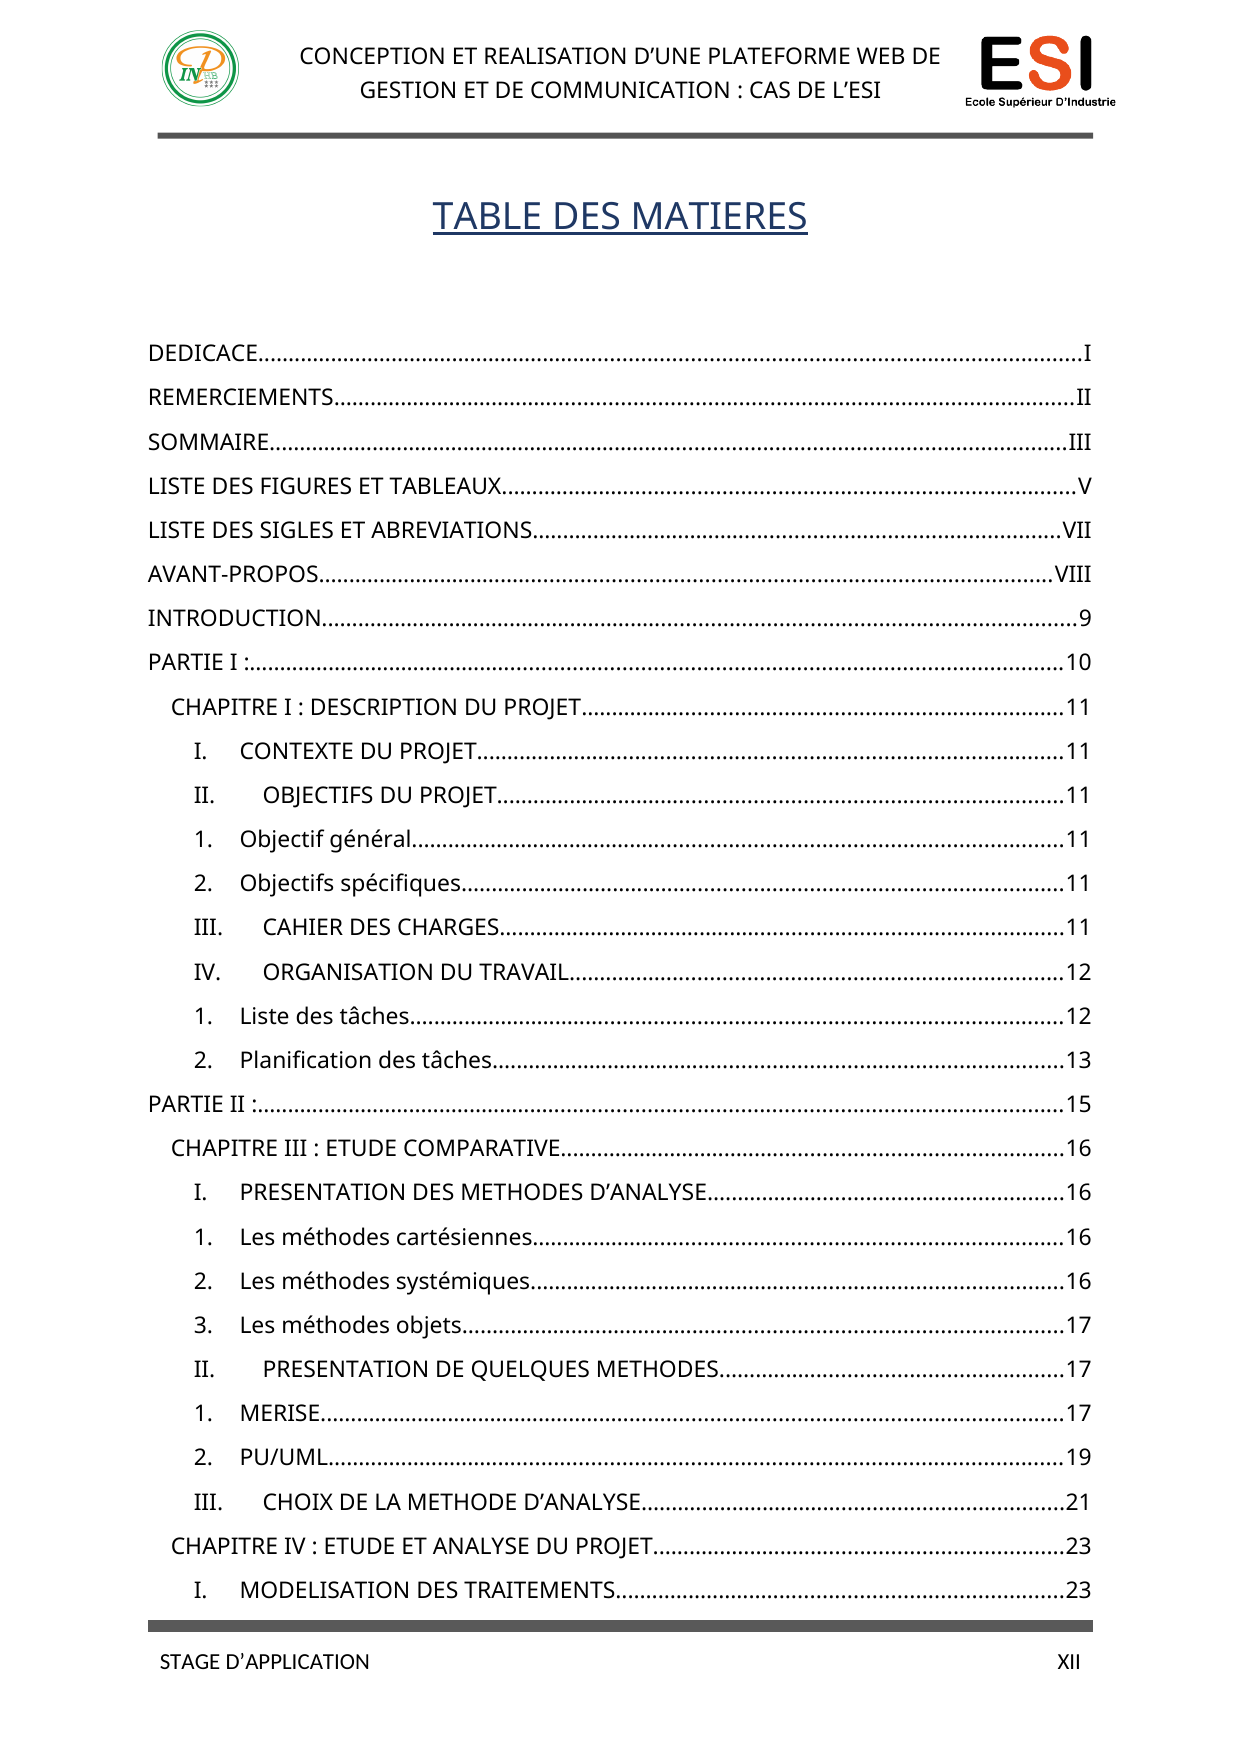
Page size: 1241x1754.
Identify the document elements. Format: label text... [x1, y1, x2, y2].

picture [160, 28, 240, 108]
subtitle TABLE DES MATIERES [148, 189, 1093, 240]
picture [965, 35, 1116, 108]
